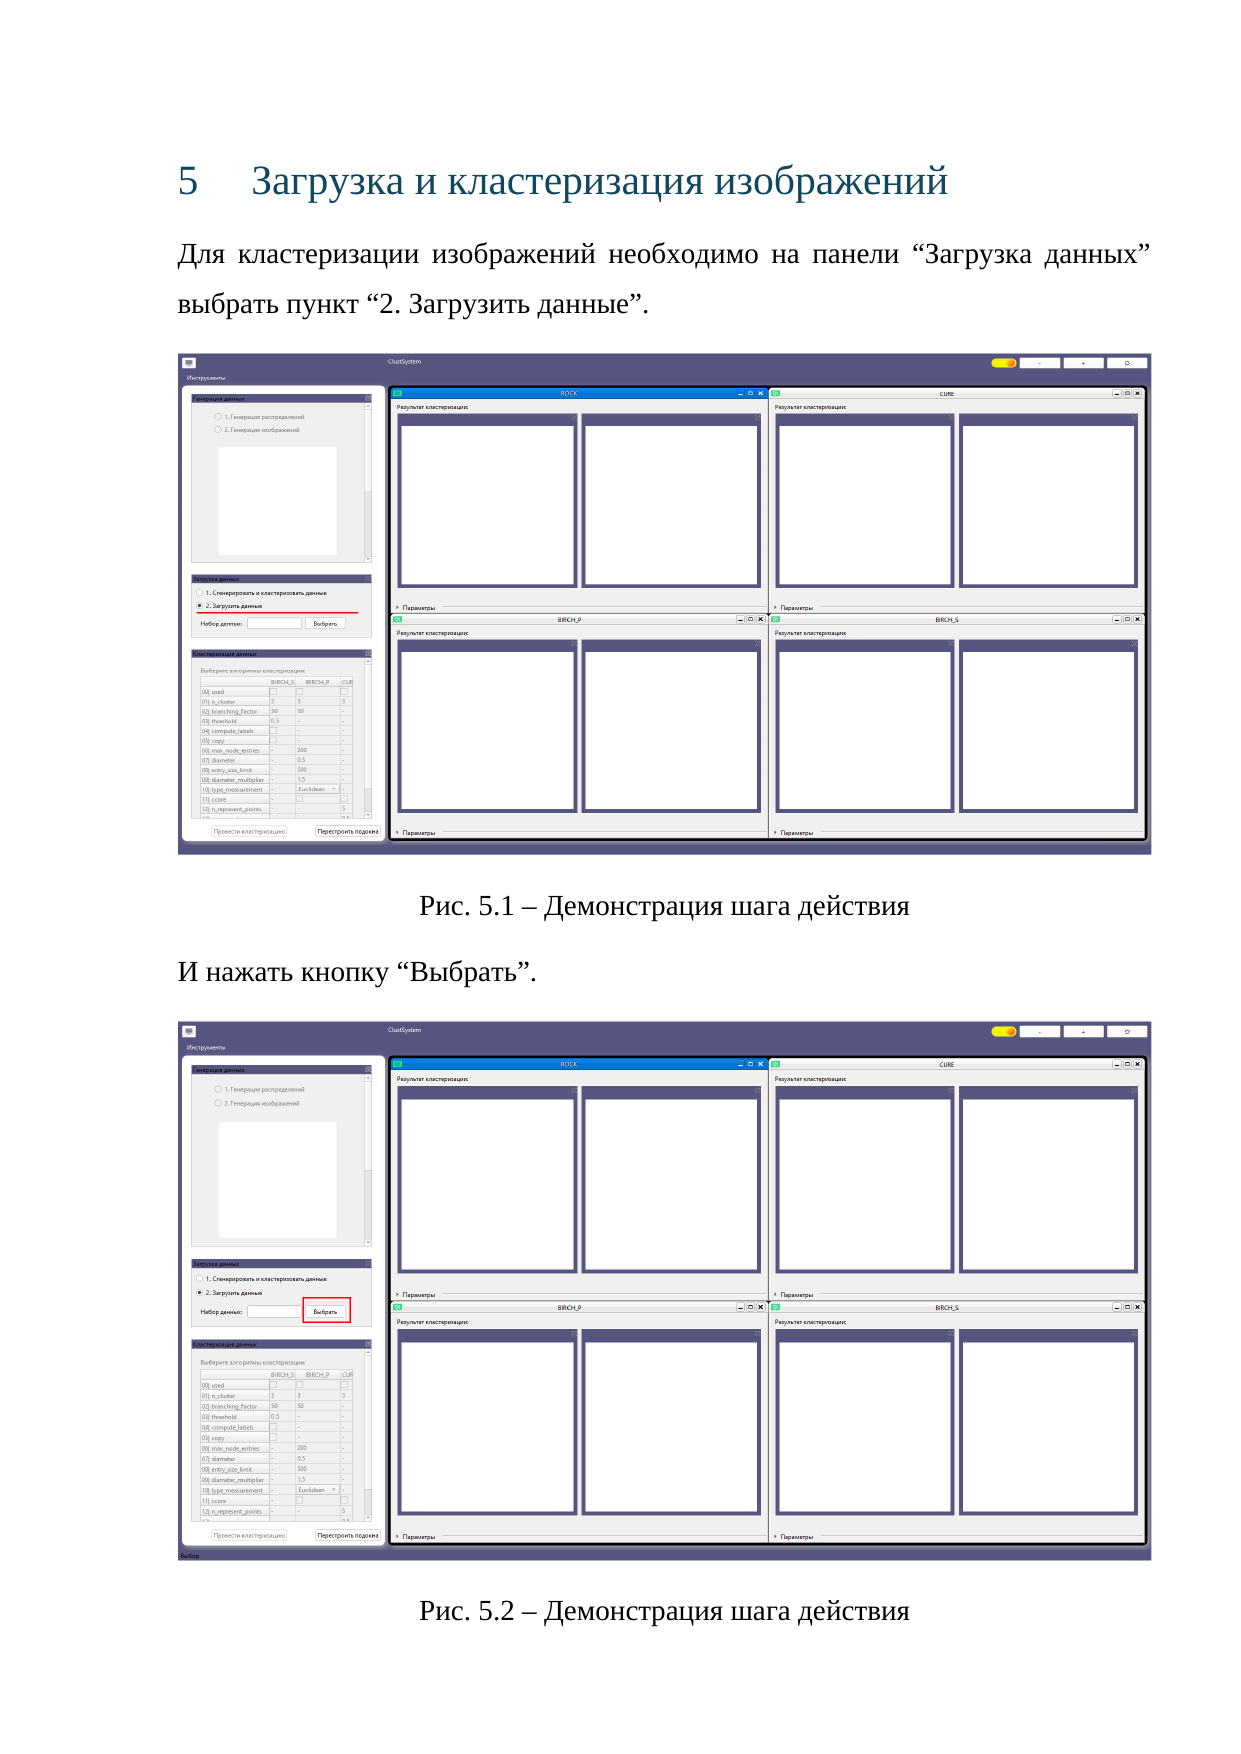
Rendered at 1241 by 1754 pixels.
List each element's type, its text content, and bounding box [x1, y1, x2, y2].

picture [177, 353, 1152, 855]
text Для кластеризации изображений необходимо на панели “Загрузка данных” выбрать пункт “2. Загрузить данные”. [177, 236, 1152, 320]
text Рис. 5.2 – Демонстрация шага действия [177, 1593, 1152, 1627]
text Рис. 5.1 – Демонстрация шага действия [177, 888, 1152, 921]
subtitle Загрузка и кластеризация изображений [177, 156, 1152, 203]
picture [177, 1021, 1152, 1561]
text И нажать кнопку “Выбрать”. [177, 954, 1152, 988]
